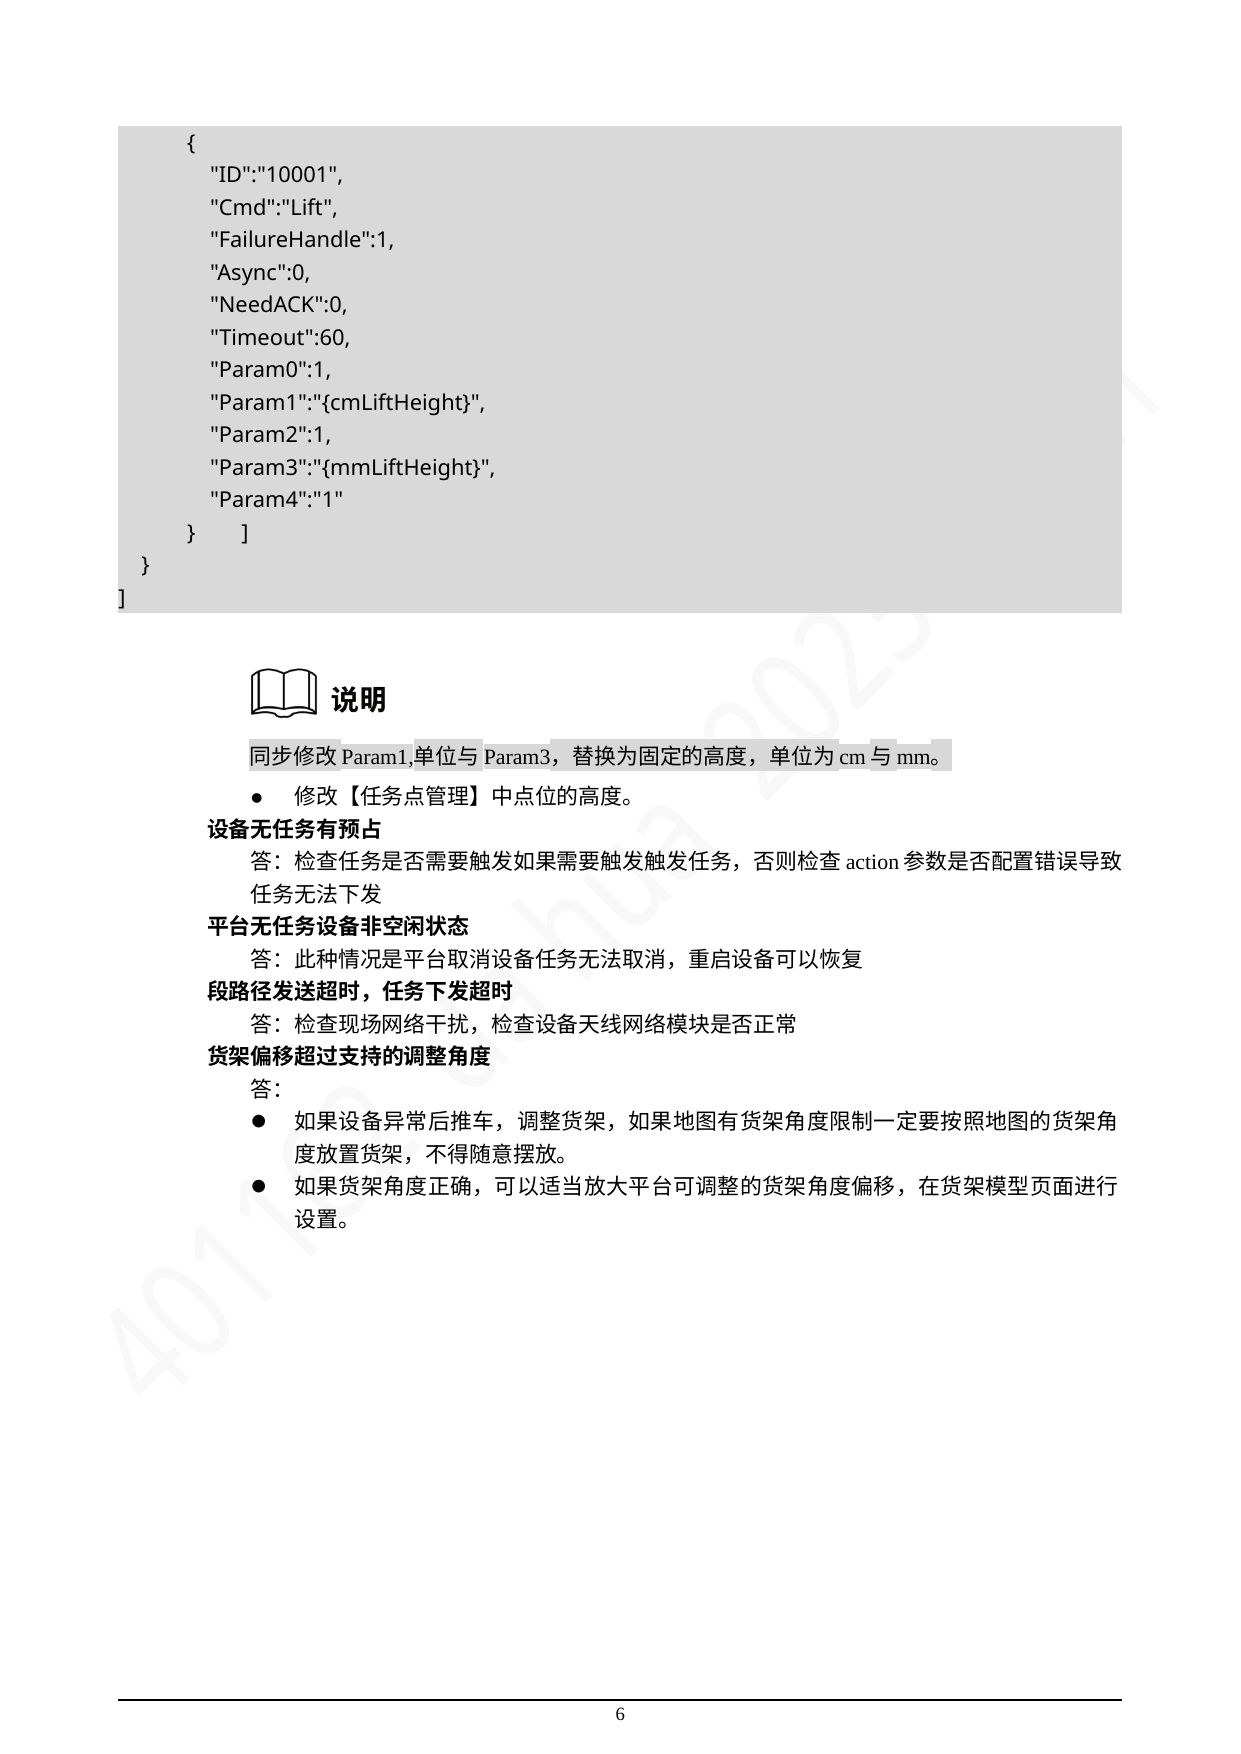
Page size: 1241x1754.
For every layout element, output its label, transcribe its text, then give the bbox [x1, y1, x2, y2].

text 段路径发送超时，任务下发超时 [207, 974, 1122, 1006]
text 修改【任务点管理】中点位的高度。 [250, 779, 1122, 811]
picture [249, 667, 386, 719]
text 设备无任务有预占 [207, 811, 1122, 844]
list 如果货架角度正确，可以适当放大平台可调整的货架角度偏移，在货架模型页面进行设置。 [250, 1169, 1122, 1234]
text 答：检查现场网络干扰，检查设备天线网络模块是否正常 [250, 1006, 1122, 1039]
text 答： [250, 1071, 1122, 1104]
list 如果设备异常后推车，调整货架，如果地图有货架角度限制一定要按照地图的货架角度放置货架，不得随意摆放。 [250, 1104, 1122, 1169]
text 答：此种情况是平台取消设备任务无法取消，重启设备可以恢复 [250, 941, 1122, 974]
text 答：检查任务是否需要触发如果需要触发触发任务，否则检查action参数是否配置错误导致任务无法下发 [250, 844, 1122, 909]
text 同步修改Param1,单位与Param3，替换为固定的高度，单位为cm与mm。 [206, 738, 1122, 771]
text 平台无任务设备非空闲状态 [207, 909, 1122, 941]
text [118, 126, 1122, 613]
text 货架偏移超过支持的调整角度 [207, 1039, 1122, 1071]
